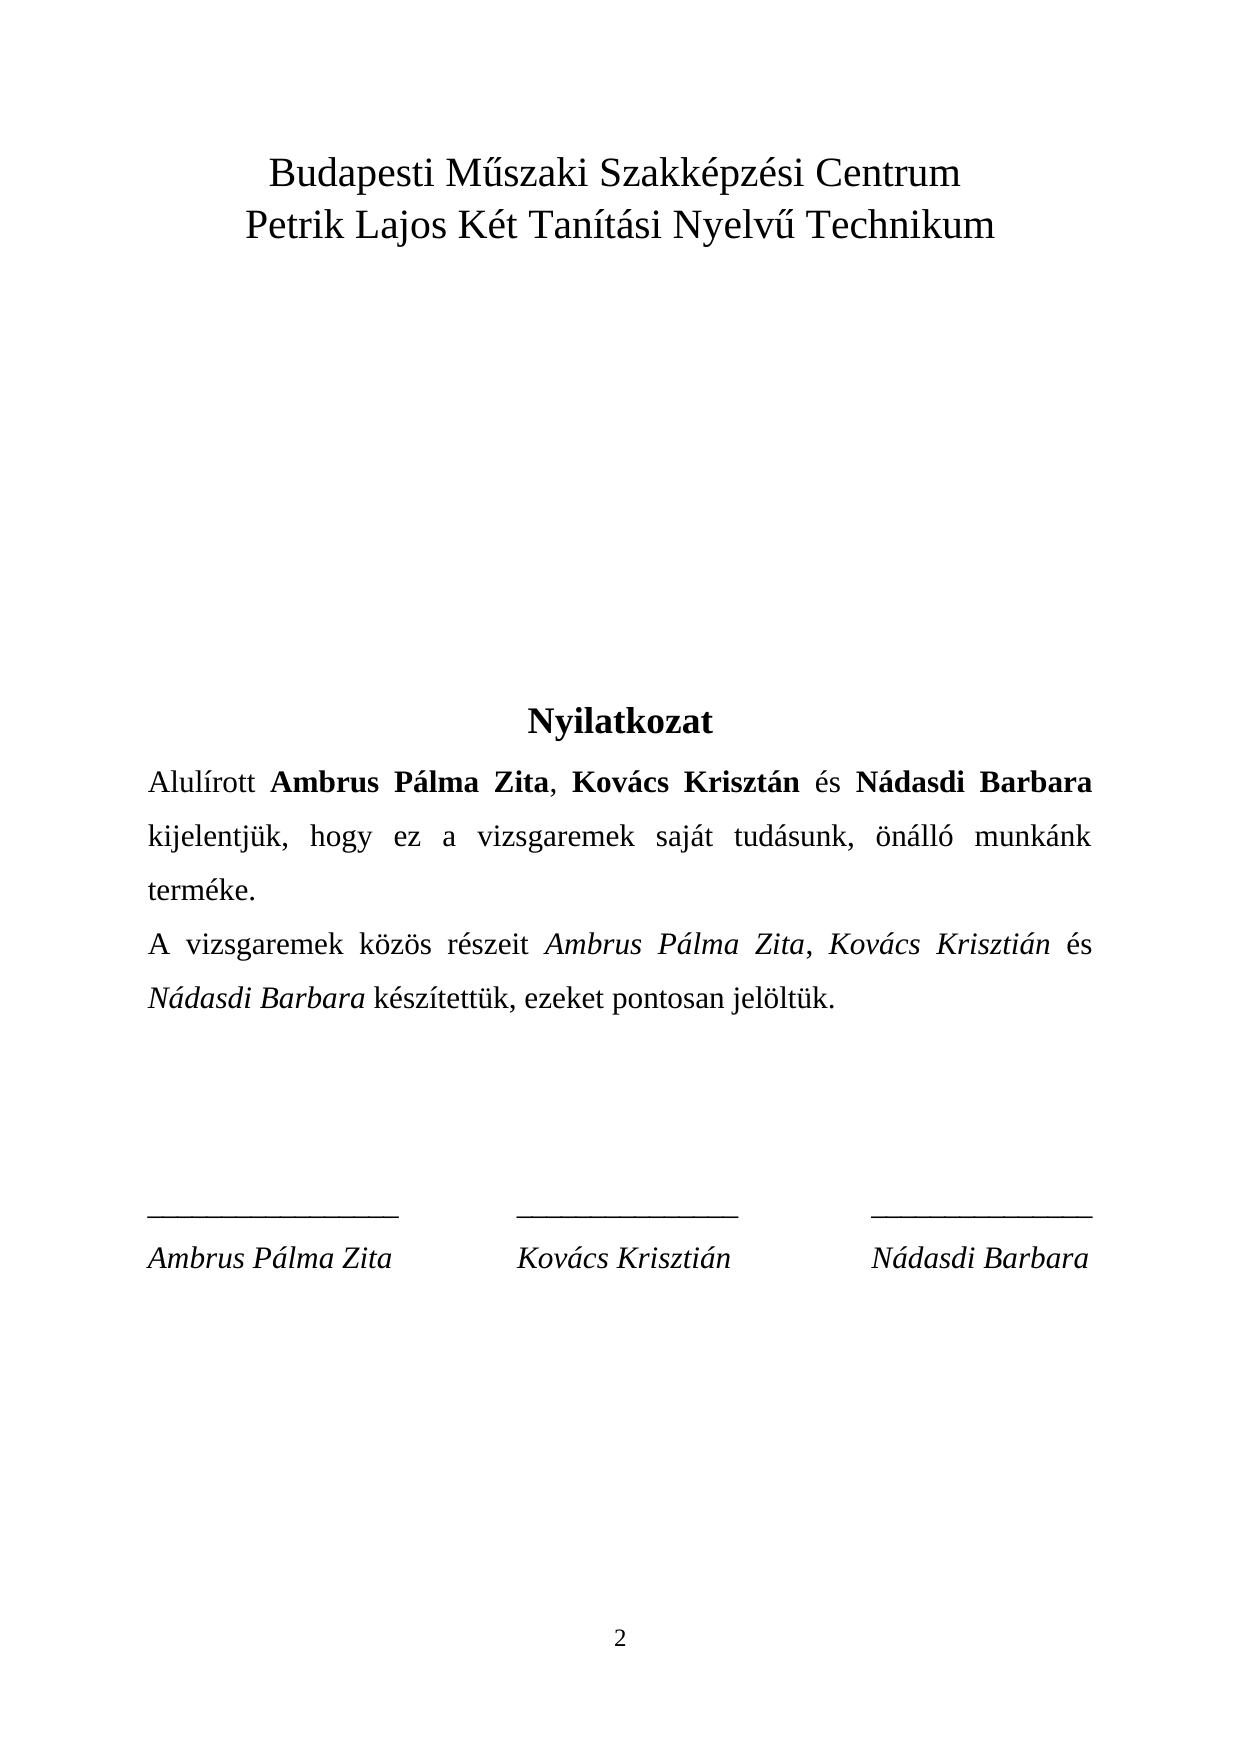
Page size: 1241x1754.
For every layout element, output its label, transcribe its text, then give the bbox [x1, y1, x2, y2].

text Ambrus Pálma Zita Kovács Krisztián Nádasdi Barbara [148, 1239, 1092, 1275]
text Budapesti Műszaki Szakképzési Centrum Petrik Lajos Két Tanítási Nyelvű Technikum [148, 148, 1092, 247]
text A vizsgaremek közös részeit Ambrus Pálma Zita, Kovács Krisztián és Nádasdi Barbara készítettük, ezeket pontosan jelöltük. [148, 925, 1092, 1015]
text Nyilatkozat [148, 699, 1092, 742]
text Alulírott Ambrus Pálma Zita, Kovács Krisztán és Nádasdi Barbara kijelentjük, hogy ez a vizsgaremek saját tudásunk, önálló munkánk terméke. [148, 764, 1092, 907]
